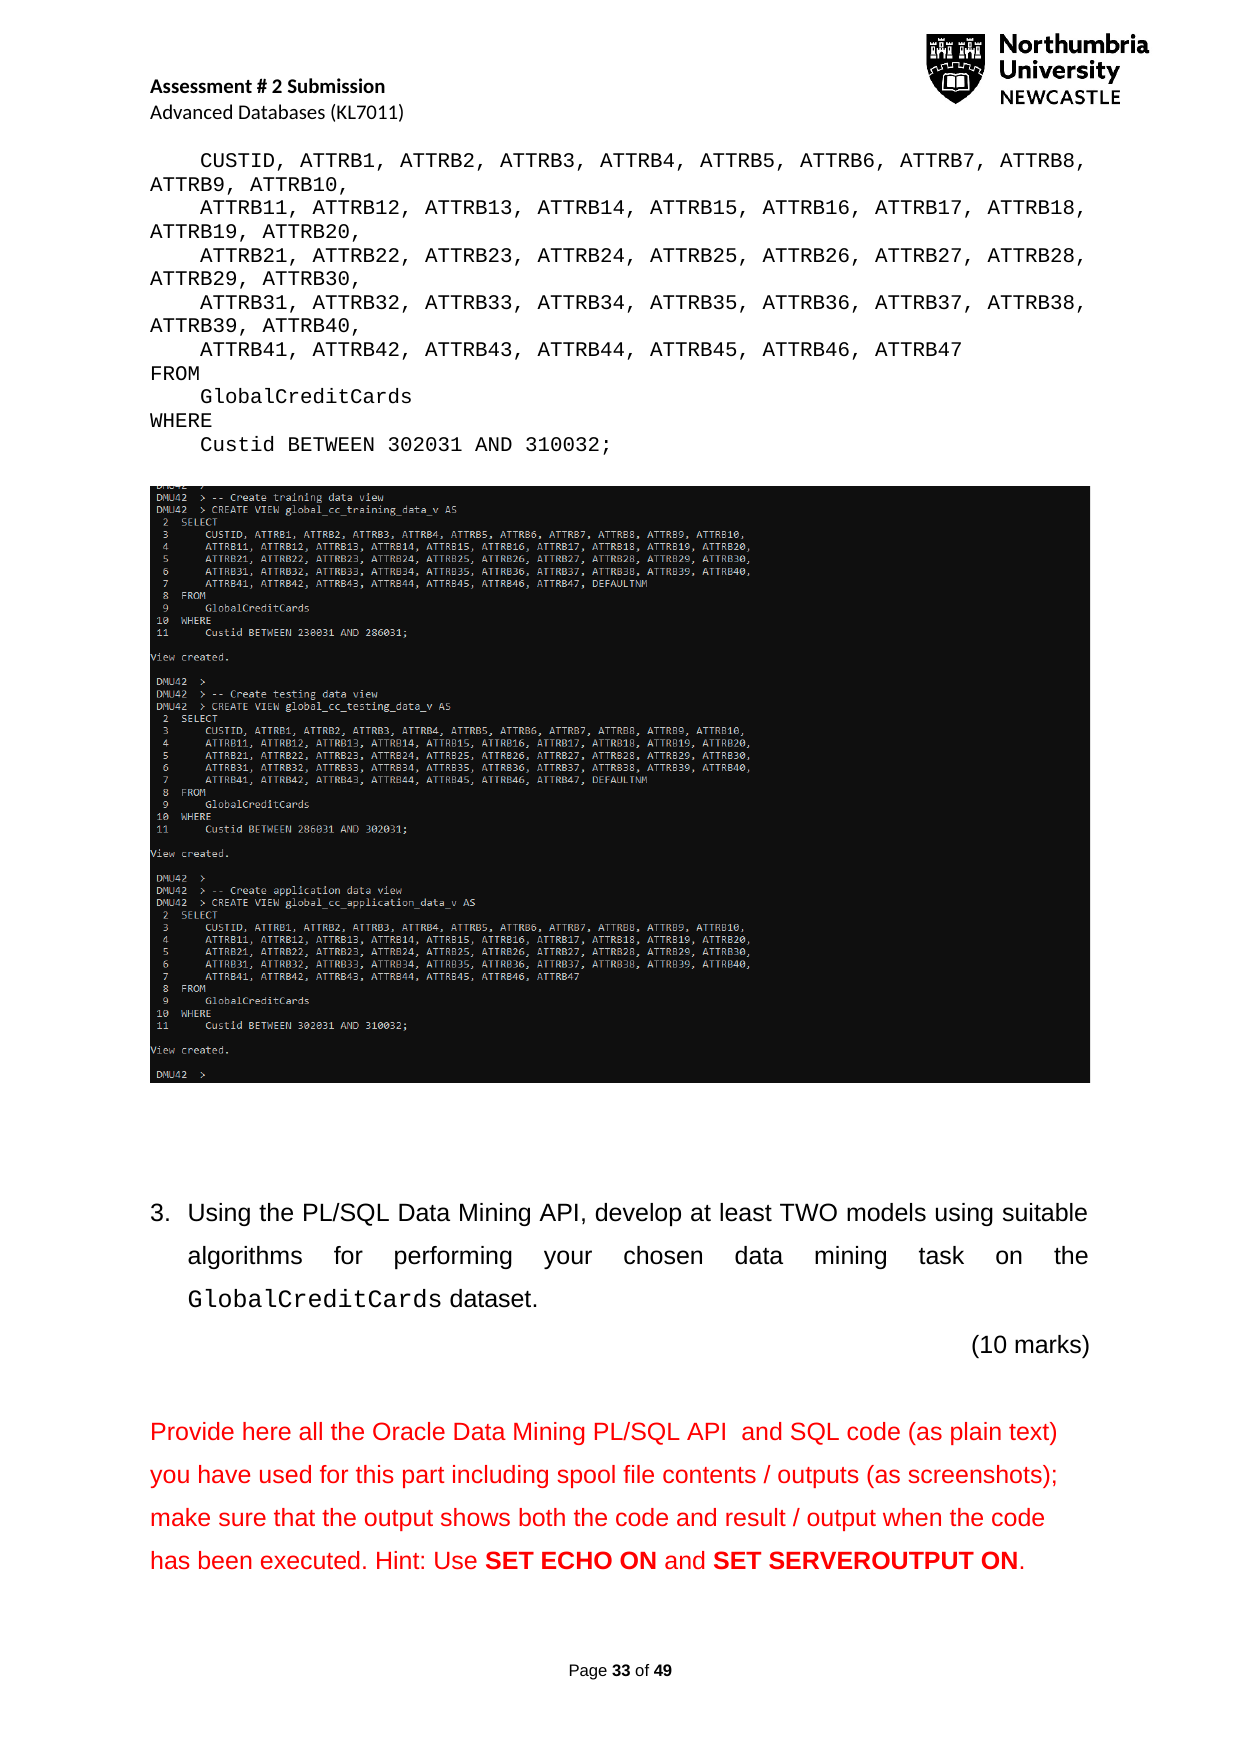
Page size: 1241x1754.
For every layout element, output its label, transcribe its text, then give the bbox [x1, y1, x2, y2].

text FROM [150, 363, 1090, 386]
text CUSTID, ATTRB1, ATTRB2, ATTRB3, ATTRB4, ATTRB5, ATTRB6, ATTRB7, ATTRB8, ATTRB9, ATTRB10, [150, 150, 1090, 197]
text Custid BETWEEN 302031 AND 310032; [150, 434, 1090, 457]
text ATTRB41, ATTRB42, ATTRB43, ATTRB44, ATTRB45, ATTRB46, ATTRB47 [150, 339, 1090, 363]
text Provide here all the Oracle Data Mining PL/SQL API and SQL code (as plain text) you have used for this part including spool file contents / outputs (as screenshots); make sure that the output shows both the code and result / output when the code has been executed. Hint: Use SET ECHO ON and SET SERVEROUTPUT ON. [150, 1417, 1090, 1575]
text GlobalCreditCards [150, 386, 1090, 410]
text ATTRB11, ATTRB12, ATTRB13, ATTRB14, ATTRB15, ATTRB16, ATTRB17, ATTRB18, ATTRB19, ATTRB20, [150, 197, 1090, 244]
text (10 marks) [150, 1330, 1090, 1359]
text WHERE [150, 410, 1090, 434]
text ATTRB31, ATTRB32, ATTRB33, ATTRB34, ATTRB35, ATTRB36, ATTRB37, ATTRB38, ATTRB39, ATTRB40, [150, 292, 1090, 339]
list Using the PL/SQL Data Mining API, develop at least TWO models using suitable algorithms for performing your chosen data mining task on the GlobalCreditCards dataset. [150, 1198, 1090, 1315]
picture [898, 6, 1178, 133]
picture [150, 486, 1091, 1083]
text ATTRB21, ATTRB22, ATTRB23, ATTRB24, ATTRB25, ATTRB26, ATTRB27, ATTRB28, ATTRB29, ATTRB30, [150, 244, 1090, 292]
